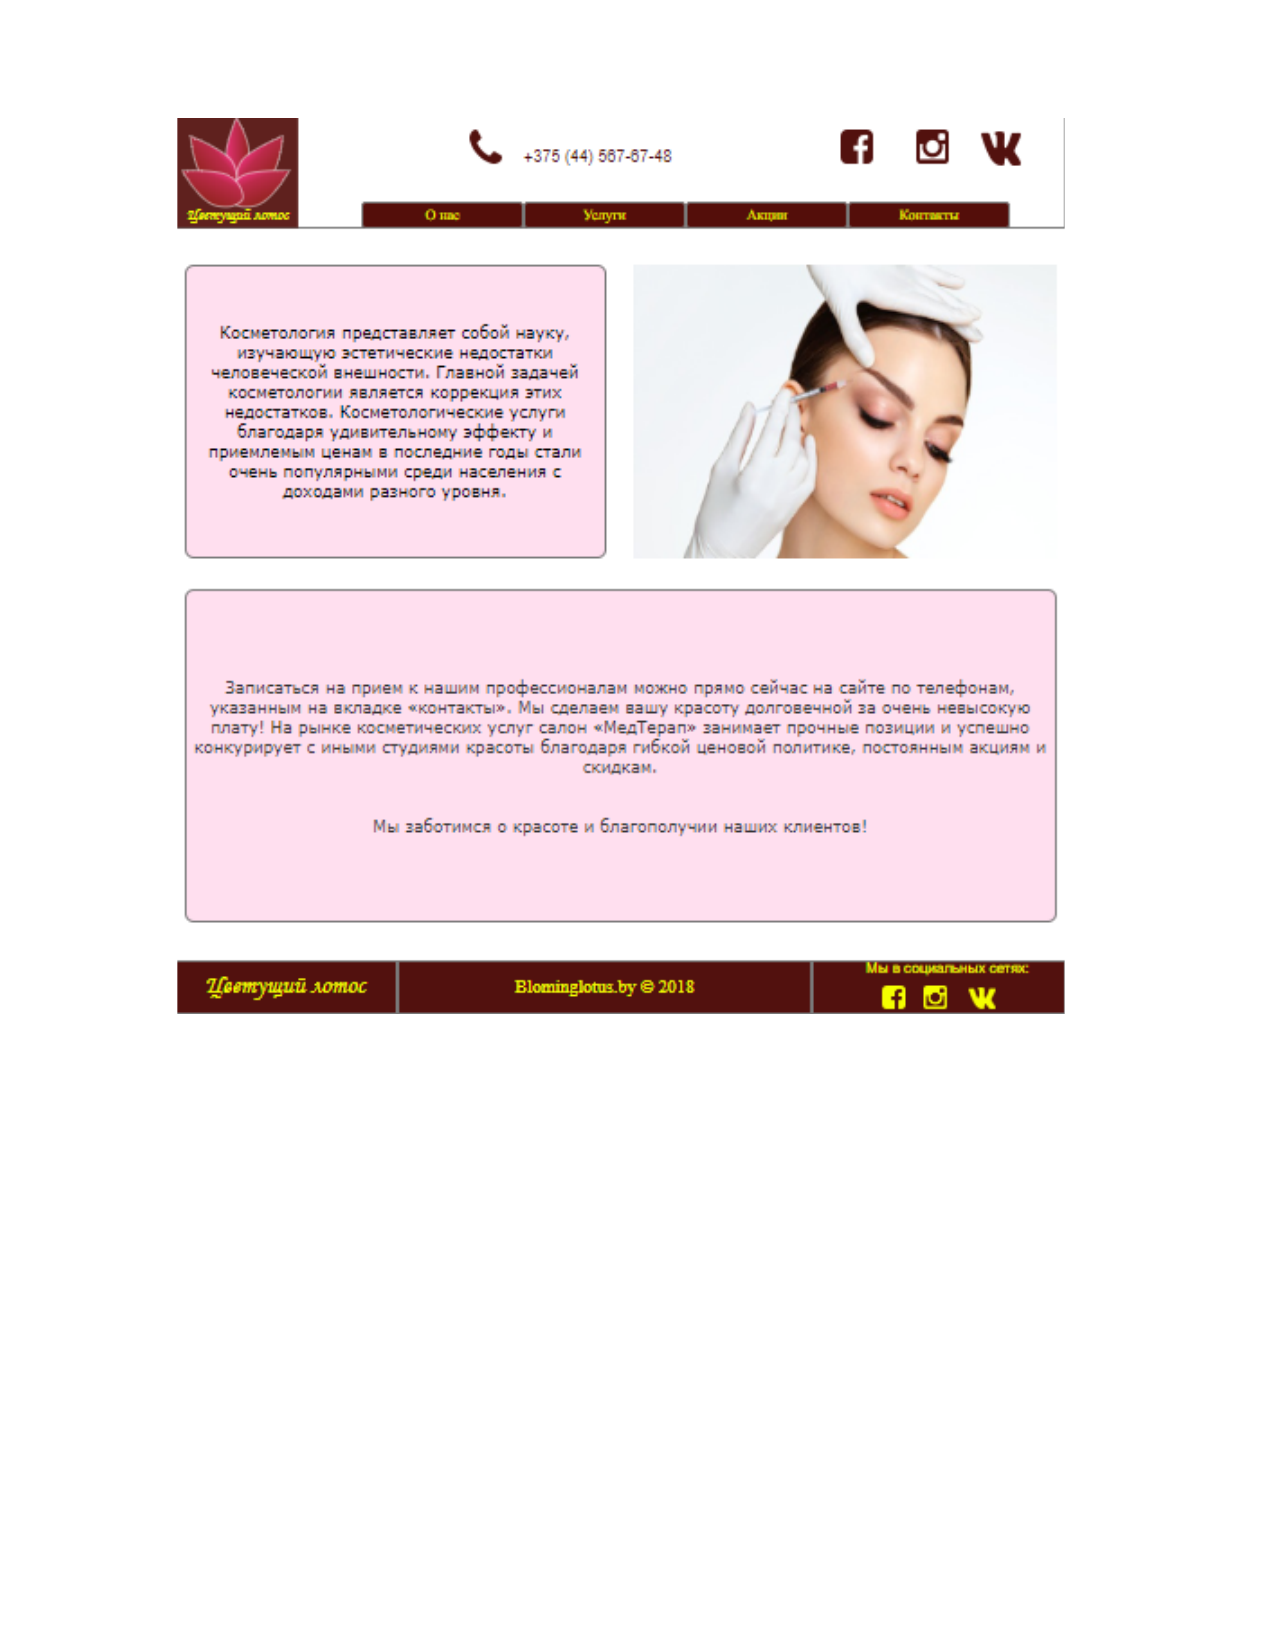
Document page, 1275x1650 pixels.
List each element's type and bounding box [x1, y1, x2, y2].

picture [177, 118, 1065, 1014]
